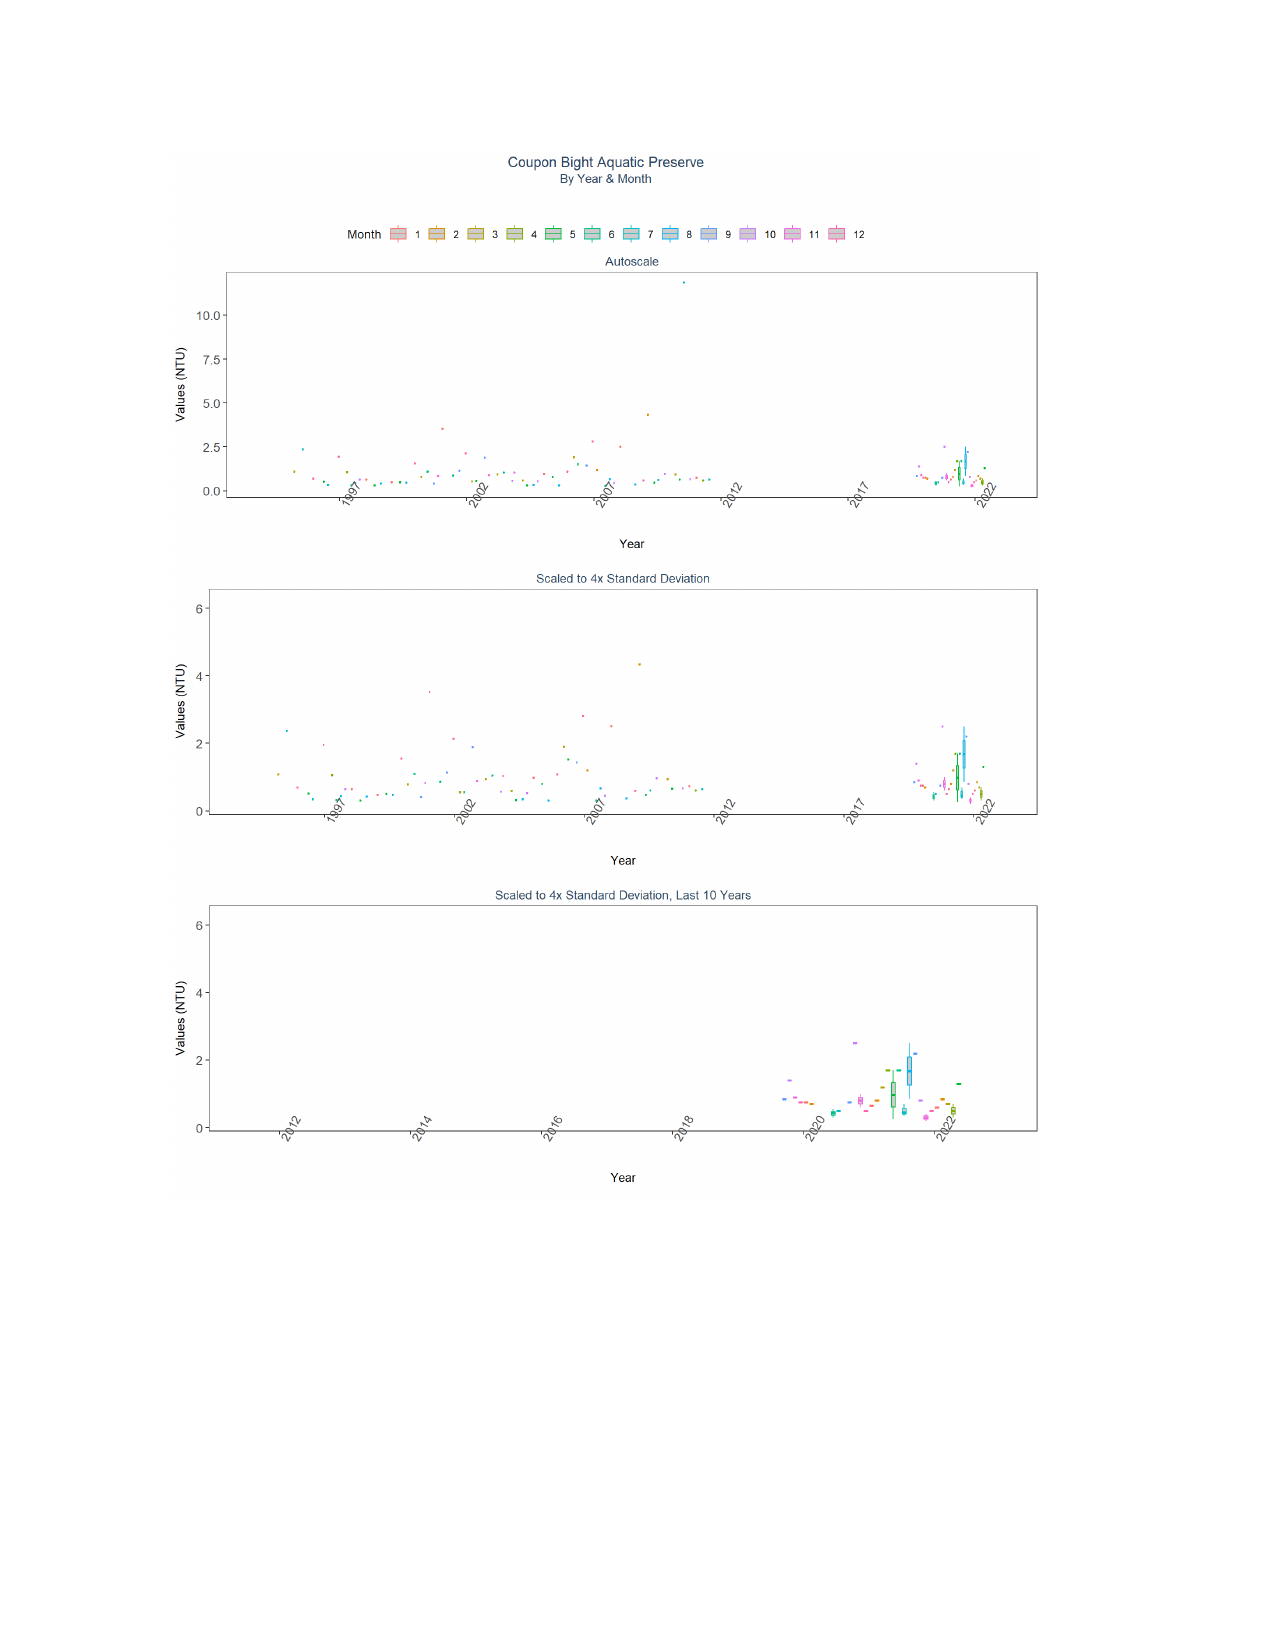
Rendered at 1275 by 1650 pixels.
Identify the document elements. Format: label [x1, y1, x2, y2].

picture [168, 150, 1044, 1200]
